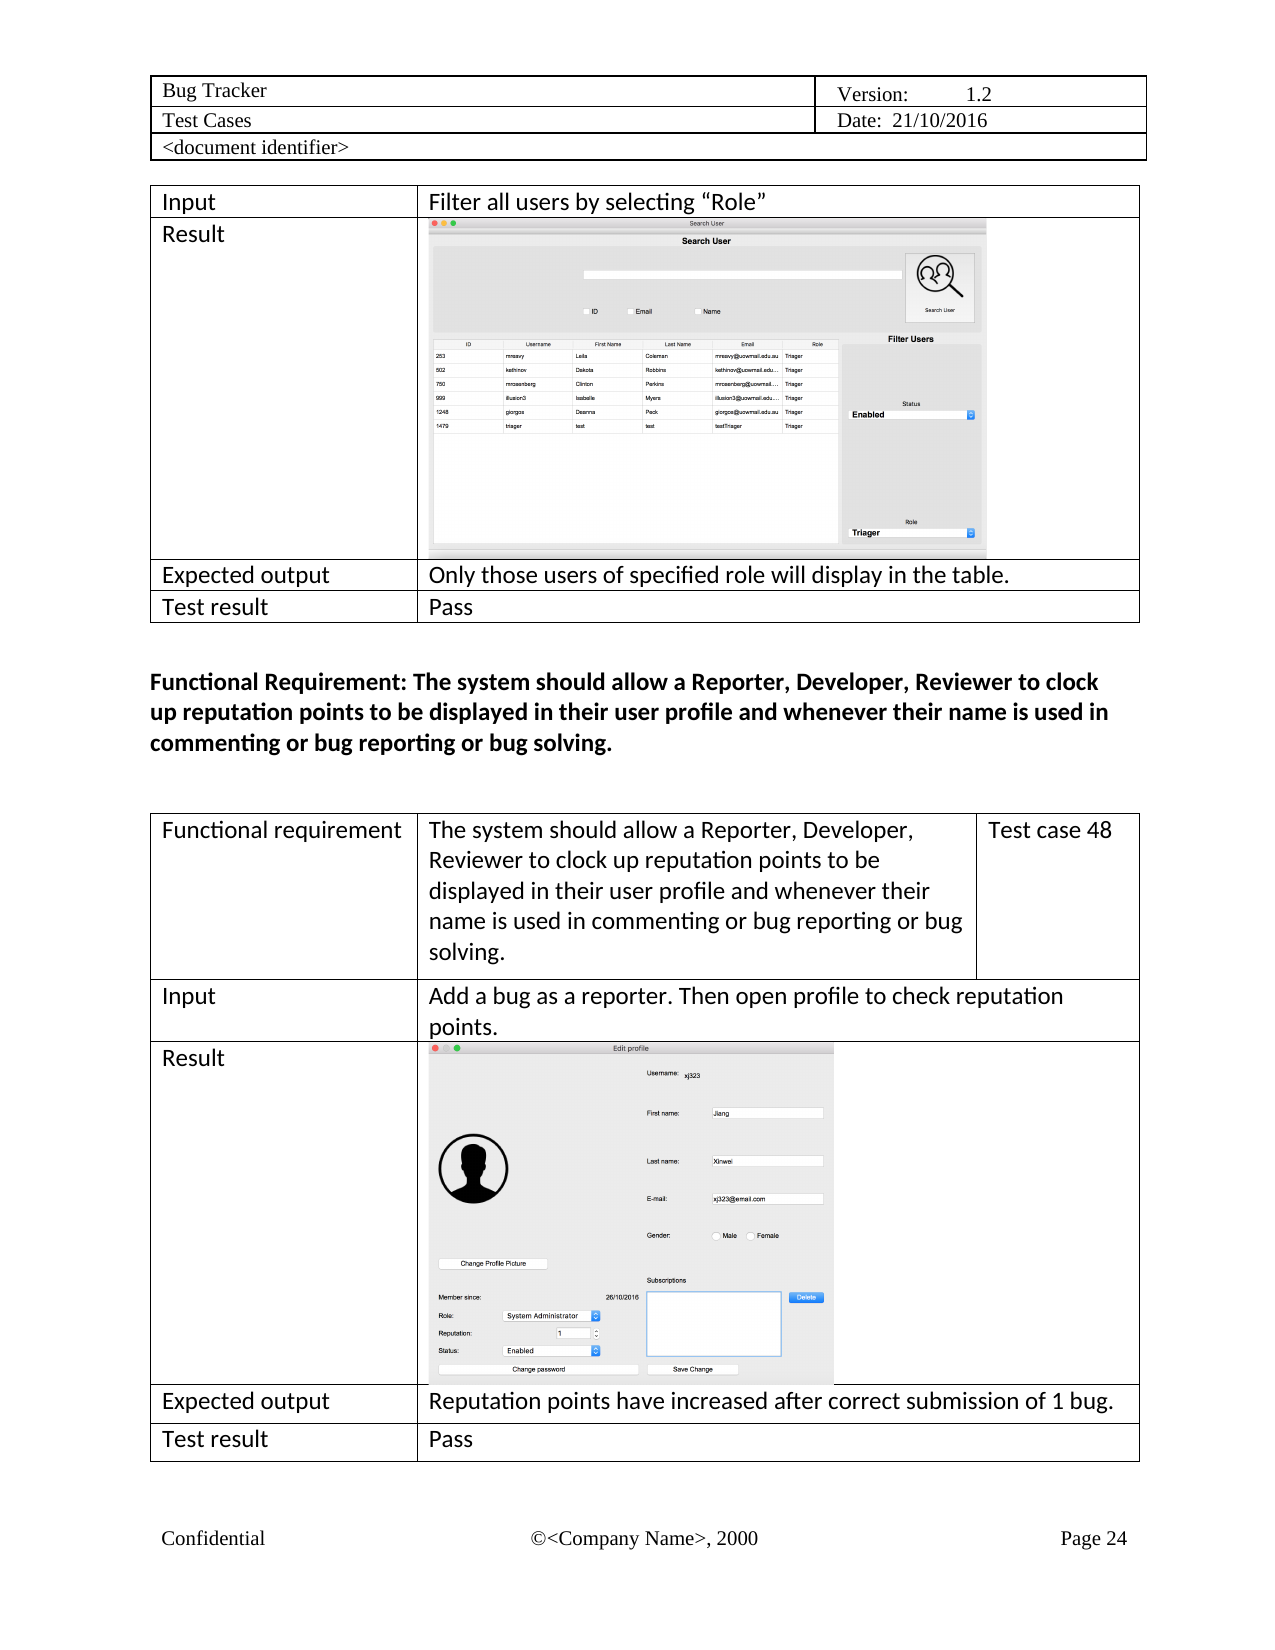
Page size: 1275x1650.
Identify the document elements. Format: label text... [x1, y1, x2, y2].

table_cell [418, 1042, 428, 1384]
table_cell Expected output [151, 560, 417, 590]
picture [428, 218, 987, 559]
table_cell Filter all users by selecting “Role” [418, 186, 1139, 217]
table_cell Test result [151, 1424, 417, 1461]
table_header The system should allow a Reporter, Developer, Reviewer to clock up reputation points to be displayed in their user profile and whenever their name is used in commenting or bug reporting or bug solving. [418, 814, 976, 979]
table_cell Expected output [151, 1385, 417, 1423]
table_cell [418, 218, 428, 559]
table_cell Add a bug as a reporter. Then open profile to check reputation points. [418, 980, 1139, 1041]
table_header Functional requirement [151, 814, 417, 979]
text Functional Requirement: The system should allow a Reporter, Developer, Reviewer to clock up reputation points to be displayed in their user profile and whenever their name is used in commenting or bug reporting or bug solving. [150, 666, 1125, 757]
table_cell Result [151, 218, 417, 559]
table_cell Input [151, 186, 417, 217]
table_header Test case 48 [977, 814, 1139, 979]
table_cell Pass [418, 1424, 1139, 1461]
table_cell Test result [151, 591, 417, 622]
table_cell Result [151, 1042, 417, 1384]
table_cell [834, 1042, 1139, 1384]
table_cell Reputation points have increased after correct submission of 1 bug. [418, 1385, 1139, 1423]
table_cell Pass [418, 591, 1139, 622]
picture [428, 1042, 834, 1385]
table_cell Only those users of specified role will display in the table. [418, 560, 1139, 590]
table_cell [987, 218, 1139, 559]
table_cell Input [151, 980, 417, 1041]
